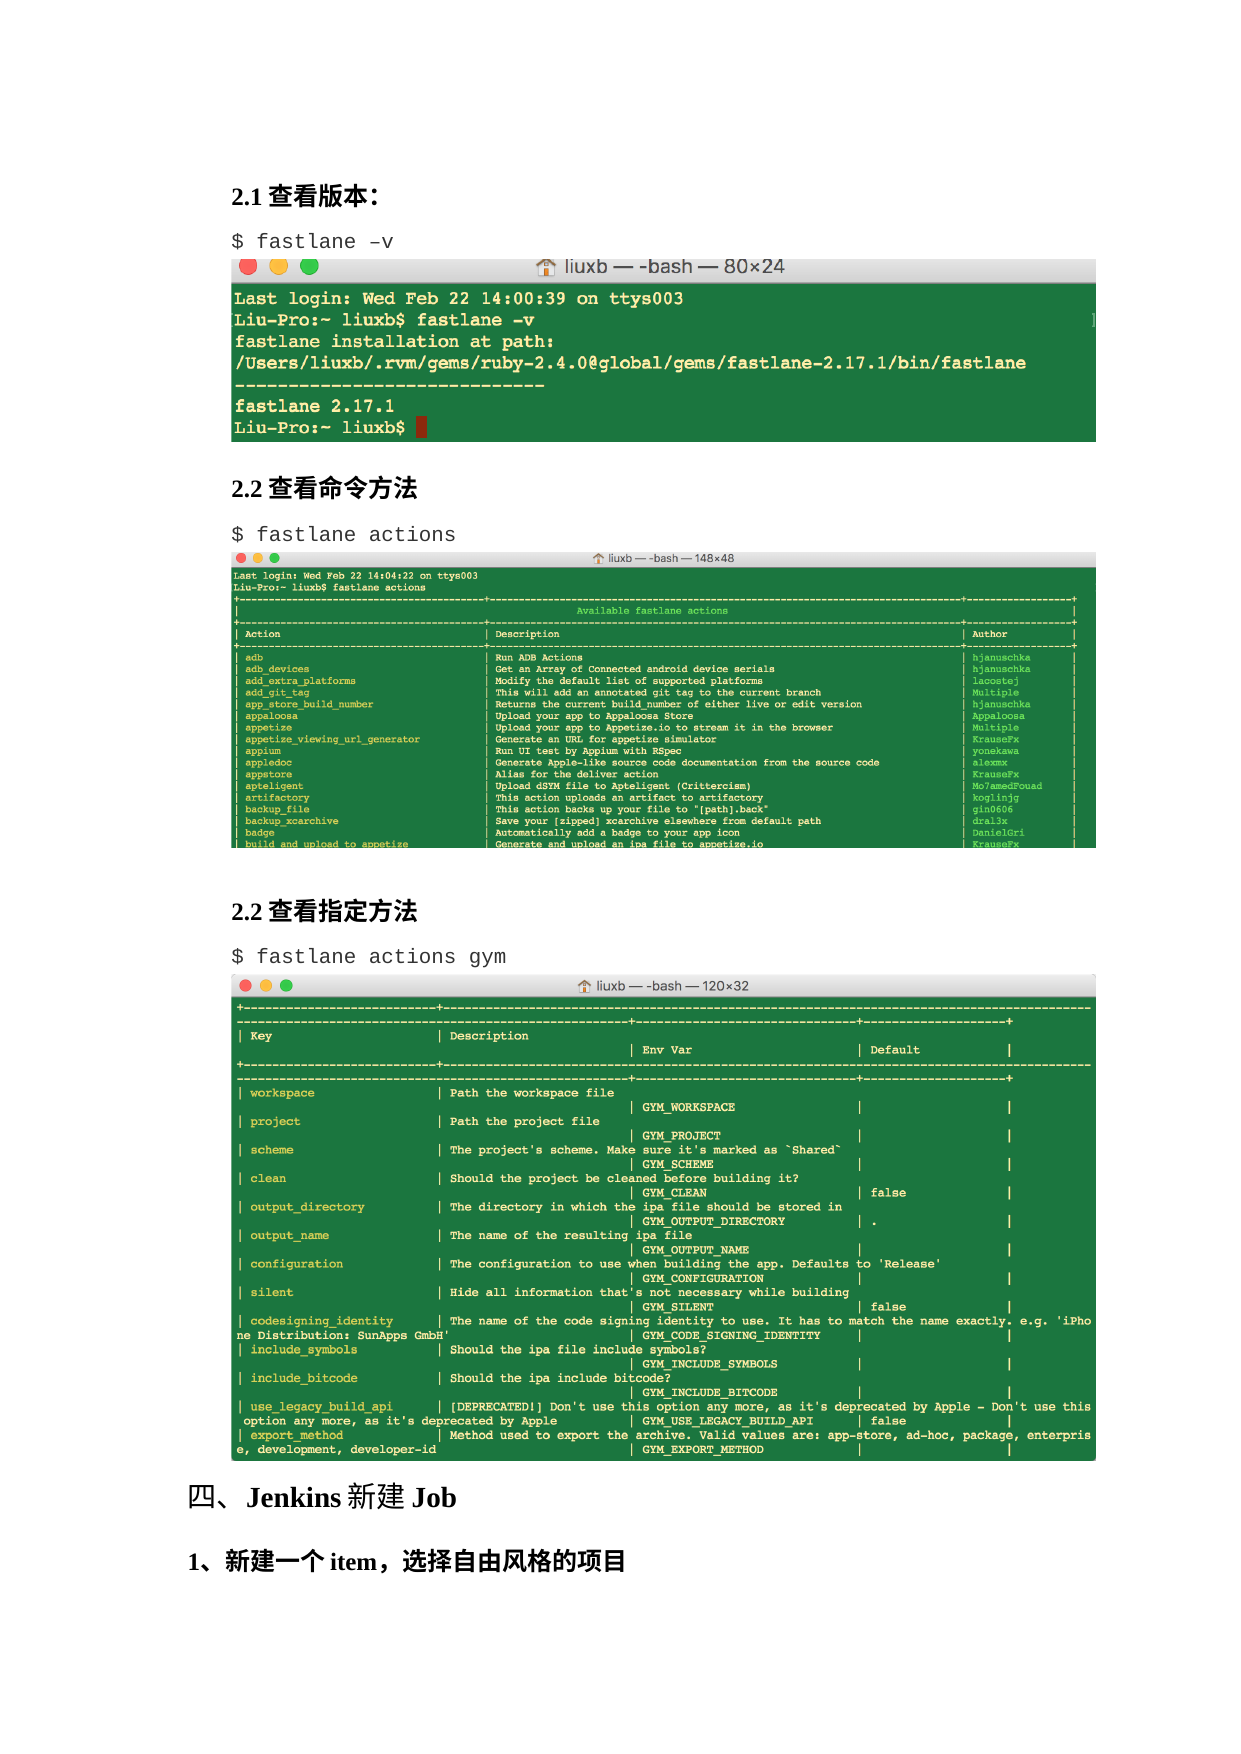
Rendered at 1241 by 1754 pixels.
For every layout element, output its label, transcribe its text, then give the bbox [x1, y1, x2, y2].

text $ fastlane actions [187, 519, 1053, 552]
text 四、Jenkins新建Job [187, 1462, 1053, 1527]
text $ fastlane actions gym [187, 942, 1053, 974]
text 2.2 查看命令方法 [187, 454, 1053, 519]
picture [231, 552, 1096, 848]
text 1、新建一个item，选择自由风格的项目 [187, 1527, 1053, 1592]
text 2.1 查看版本： [187, 162, 1053, 227]
picture [231, 974, 1096, 1461]
text $ fastlane –v [187, 227, 1053, 259]
picture [231, 259, 1096, 442]
text 2.2 查看指定方法 [187, 877, 1053, 942]
